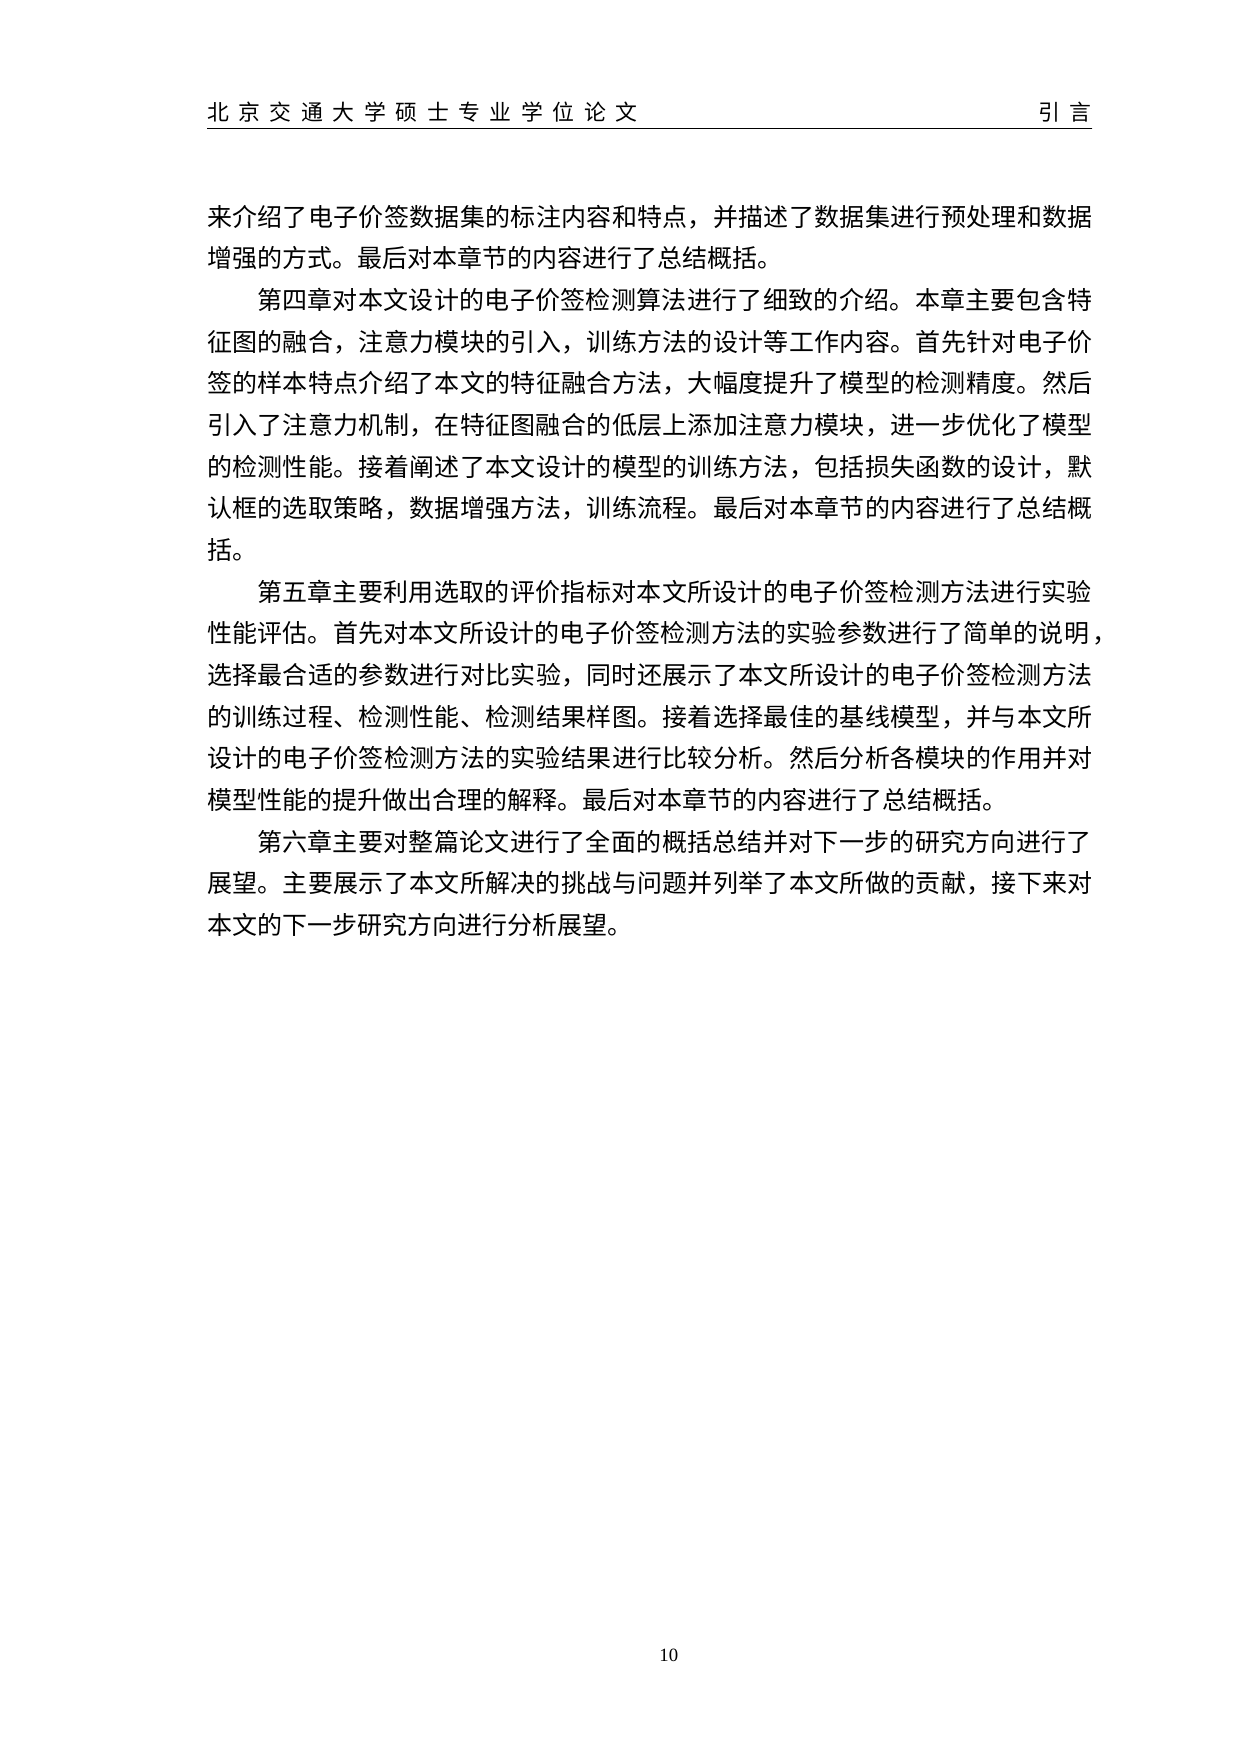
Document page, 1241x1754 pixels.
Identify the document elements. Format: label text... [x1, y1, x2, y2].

text 第五章主要利用选取的评价指标对本文所设计的电子价签检测方法进行实验性能评估。首先对本文所设计的电子价签检测方法的实验参数进行了简单的说明，选择最合适的参数进行对比实验，同时还展示了本文所设计的电子价签检测方法的训练过程、检测性能、检测结果样图。接着选择最佳的基线模型，并与本文所设计的电子价签检测方法的实验结果进行比较分析。然后分析各模块的作用并对模型性能的提升做出合理的解释。最后对本章节的内容进行了总结概括。 [207, 568, 1092, 818]
text 第六章主要对整篇论文进行了全面的概括总结并对下一步的研究方向进行了展望。主要展示了本文所解决的挑战与问题并列举了本文所做的贡献，接下来对本文的下一步研究方向进行分析展望。 [207, 818, 1092, 943]
text 第四章对本文设计的电子价签检测算法进行了细致的介绍。本章主要包含特征图的融合，注意力模块的引入，训练方法的设计等工作内容。首先针对电子价签的样本特点介绍了本文的特征融合方法，大幅度提升了模型的检测精度。然后引入了注意力机制，在特征图融合的低层上添加注意力模块，进一步优化了模型的检测性能。接着阐述了本文设计的模型的训练方法，包括损失函数的设计，默认框的选取策略，数据增强方法，训练流程。最后对本章节的内容进行了总结概括。 [207, 276, 1092, 568]
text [207, 193, 1092, 276]
